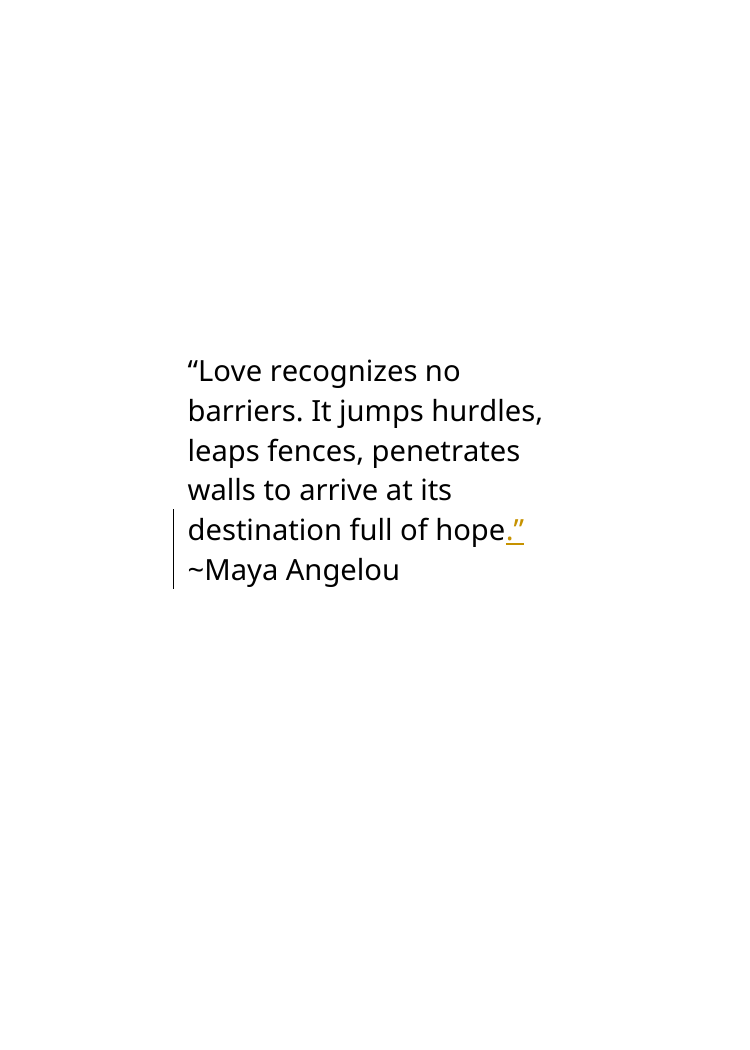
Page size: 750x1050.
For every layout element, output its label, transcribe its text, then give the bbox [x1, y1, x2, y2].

text “Love recognizes no barriers. It jumps hurdles, leaps fences, penetrates walls to arrive at its destination full of hope [187, 351, 562, 549]
text ~Maya Angelou [187, 549, 562, 589]
